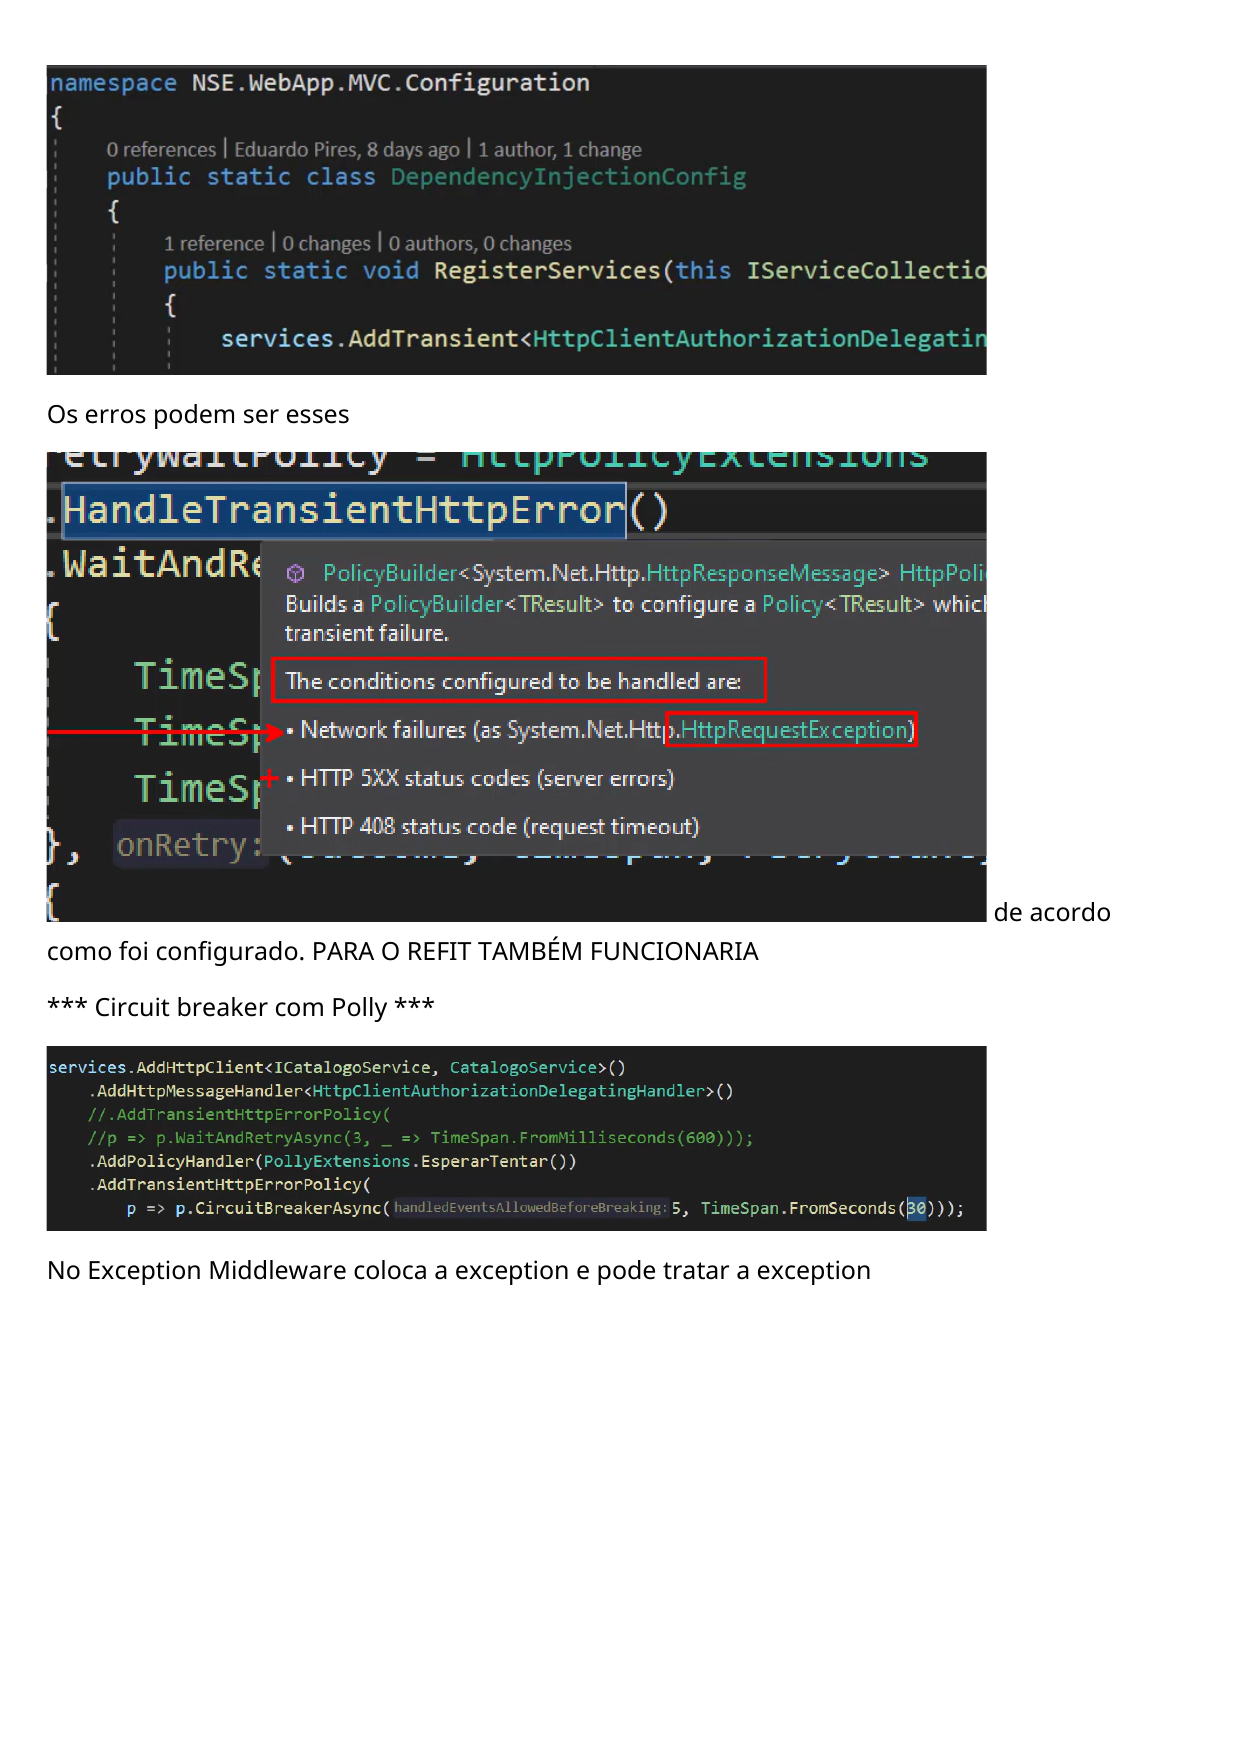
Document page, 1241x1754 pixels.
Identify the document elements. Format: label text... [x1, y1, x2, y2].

text Os erros podem ser esses [47, 396, 1156, 431]
picture [46, 452, 987, 922]
picture [46, 1046, 987, 1231]
text *** Circuit breaker com Polly *** [47, 990, 1156, 1024]
picture [46, 65, 987, 375]
text No Exception Middleware coloca a exception e pode tratar a exception [47, 1253, 1156, 1287]
